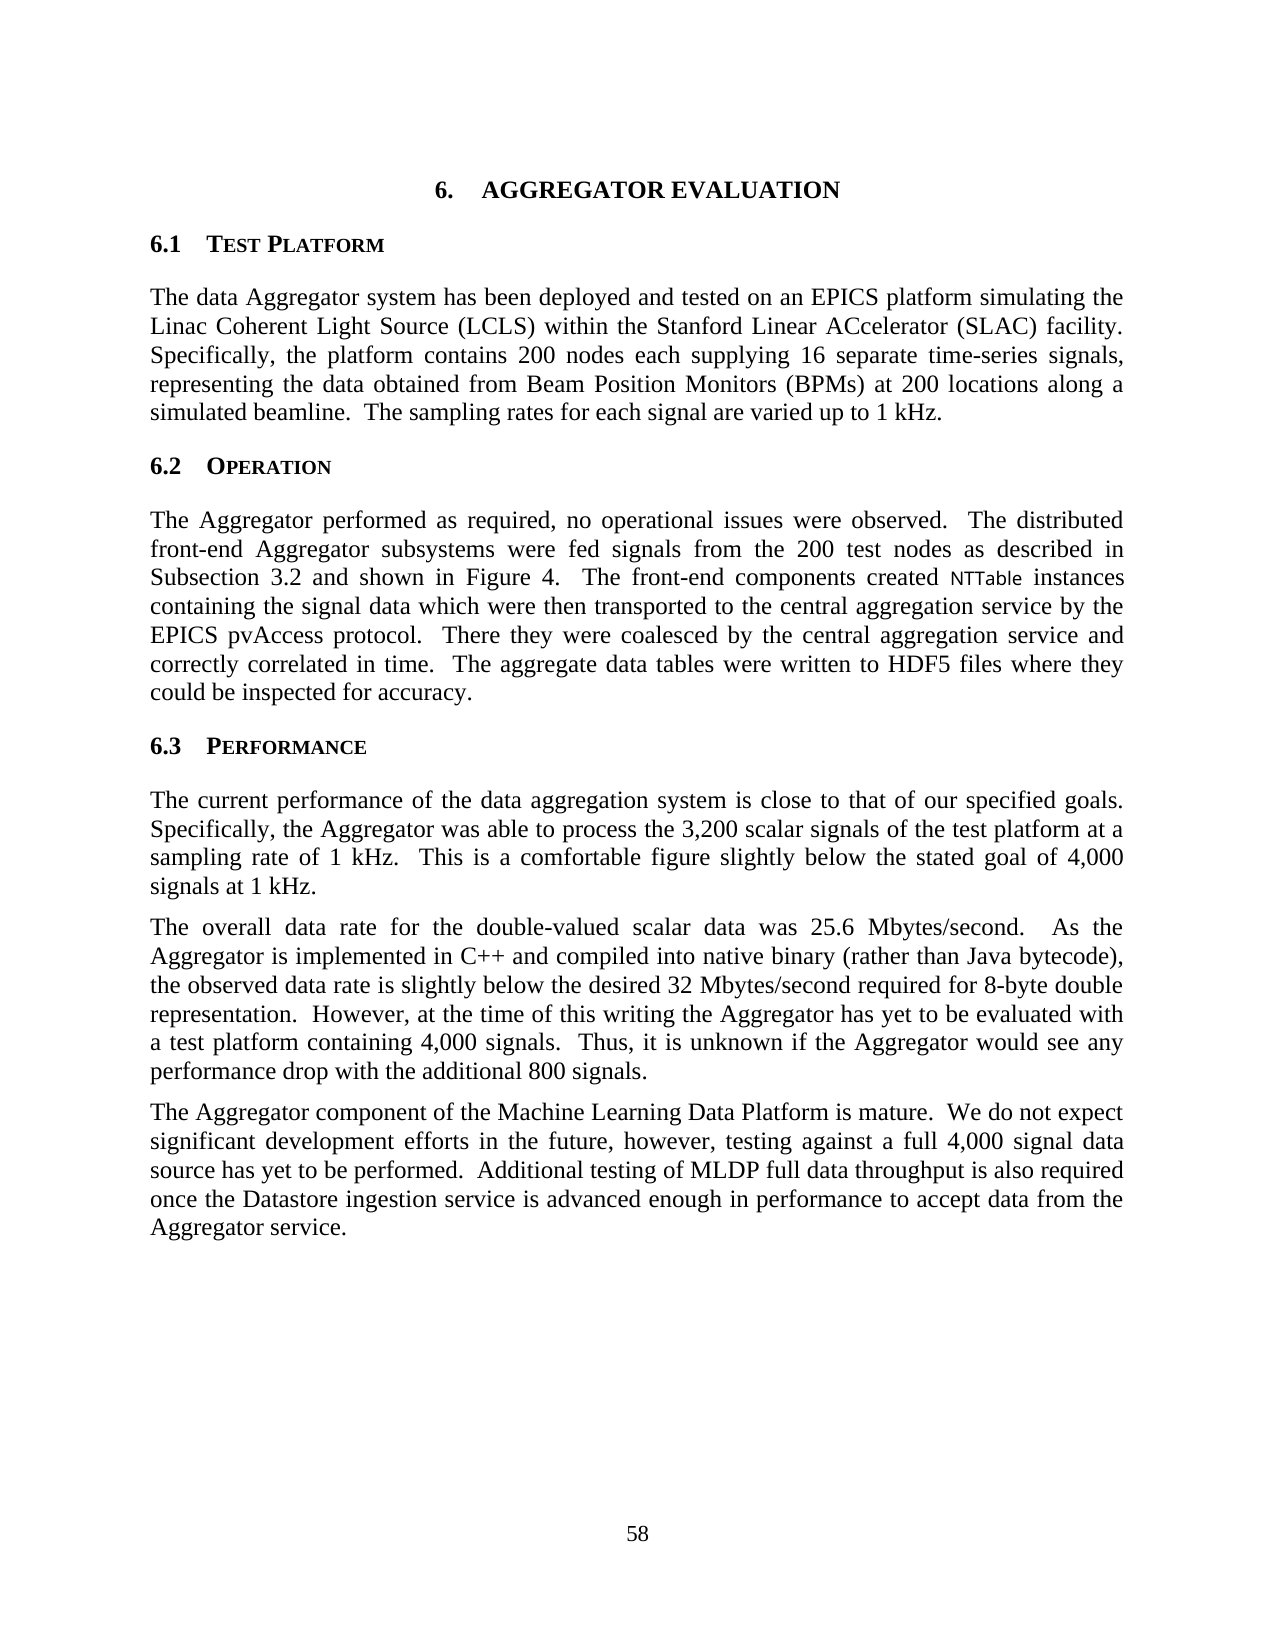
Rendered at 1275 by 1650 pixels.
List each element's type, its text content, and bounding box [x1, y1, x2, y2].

text The Aggregator performed as required, no operational issues were observed. The distributed front-end Aggregator subsystems were fed signals from the 200 test nodes as described in Subsection 3.2 and shown in Figure 4. The front-end components created NTTable instances containing the signal data which were then transported to the central aggregation service by the EPICS pvAccess protocol. There they were coalesced by the central aggregation service and correctly correlated in time. The aggregate data tables were written to HDF5 files where they could be inspected for accuracy. [150, 505, 1125, 706]
subtitle Operation [150, 451, 1125, 480]
subtitle Aggregator Evaluation [150, 175, 1125, 204]
text The Aggregator component of the Machine Learning Data Platform is mature. We do not expect significant development efforts in the future, however, testing against a full 4,000 signal data source has yet to be performed. Additional testing of MLDP full data throughput is also required once the Datastore ingestion service is advanced enough in performance to accept data from the Aggregator service. [150, 1097, 1125, 1241]
text The overall data rate for the double-valued scalar data was 25.6 Mbytes/second. As the Aggregator is implemented in C++ and compiled into native binary (rather than Java bytecode), the observed data rate is slightly below the desired 32 Mbytes/second required for 8-byte double representation. However, at the time of this writing the Aggregator has yet to be evaluated with a test platform containing 4,000 signals. Thus, it is unknown if the Aggregator would see any performance drop with the additional 800 signals. [150, 912, 1125, 1085]
subtitle Performance [150, 731, 1125, 760]
text The current performance of the data aggregation system is close to that of our specified goals. Specifically, the Aggregator was able to process the 3,200 scalar signals of the test platform at a sampling rate of 1 kHz. This is a comfortable figure slightly below the stated goal of 4,000 signals at 1 kHz. [150, 785, 1125, 900]
subtitle Test Platform [150, 229, 1125, 257]
text The data Aggregator system has been deployed and tested on an EPICS platform simulating the Linac Coherent Light Source (LCLS) within the Stanford Linear ACcelerator (SLAC) facility. Specifically, the platform contains 200 nodes each supplying 16 separate time-series signals, representing the data obtained from Beam Position Monitors (BPMs) at 200 locations along a simulated beamline. The sampling rates for each signal are varied up to 1 kHz. [150, 282, 1125, 426]
